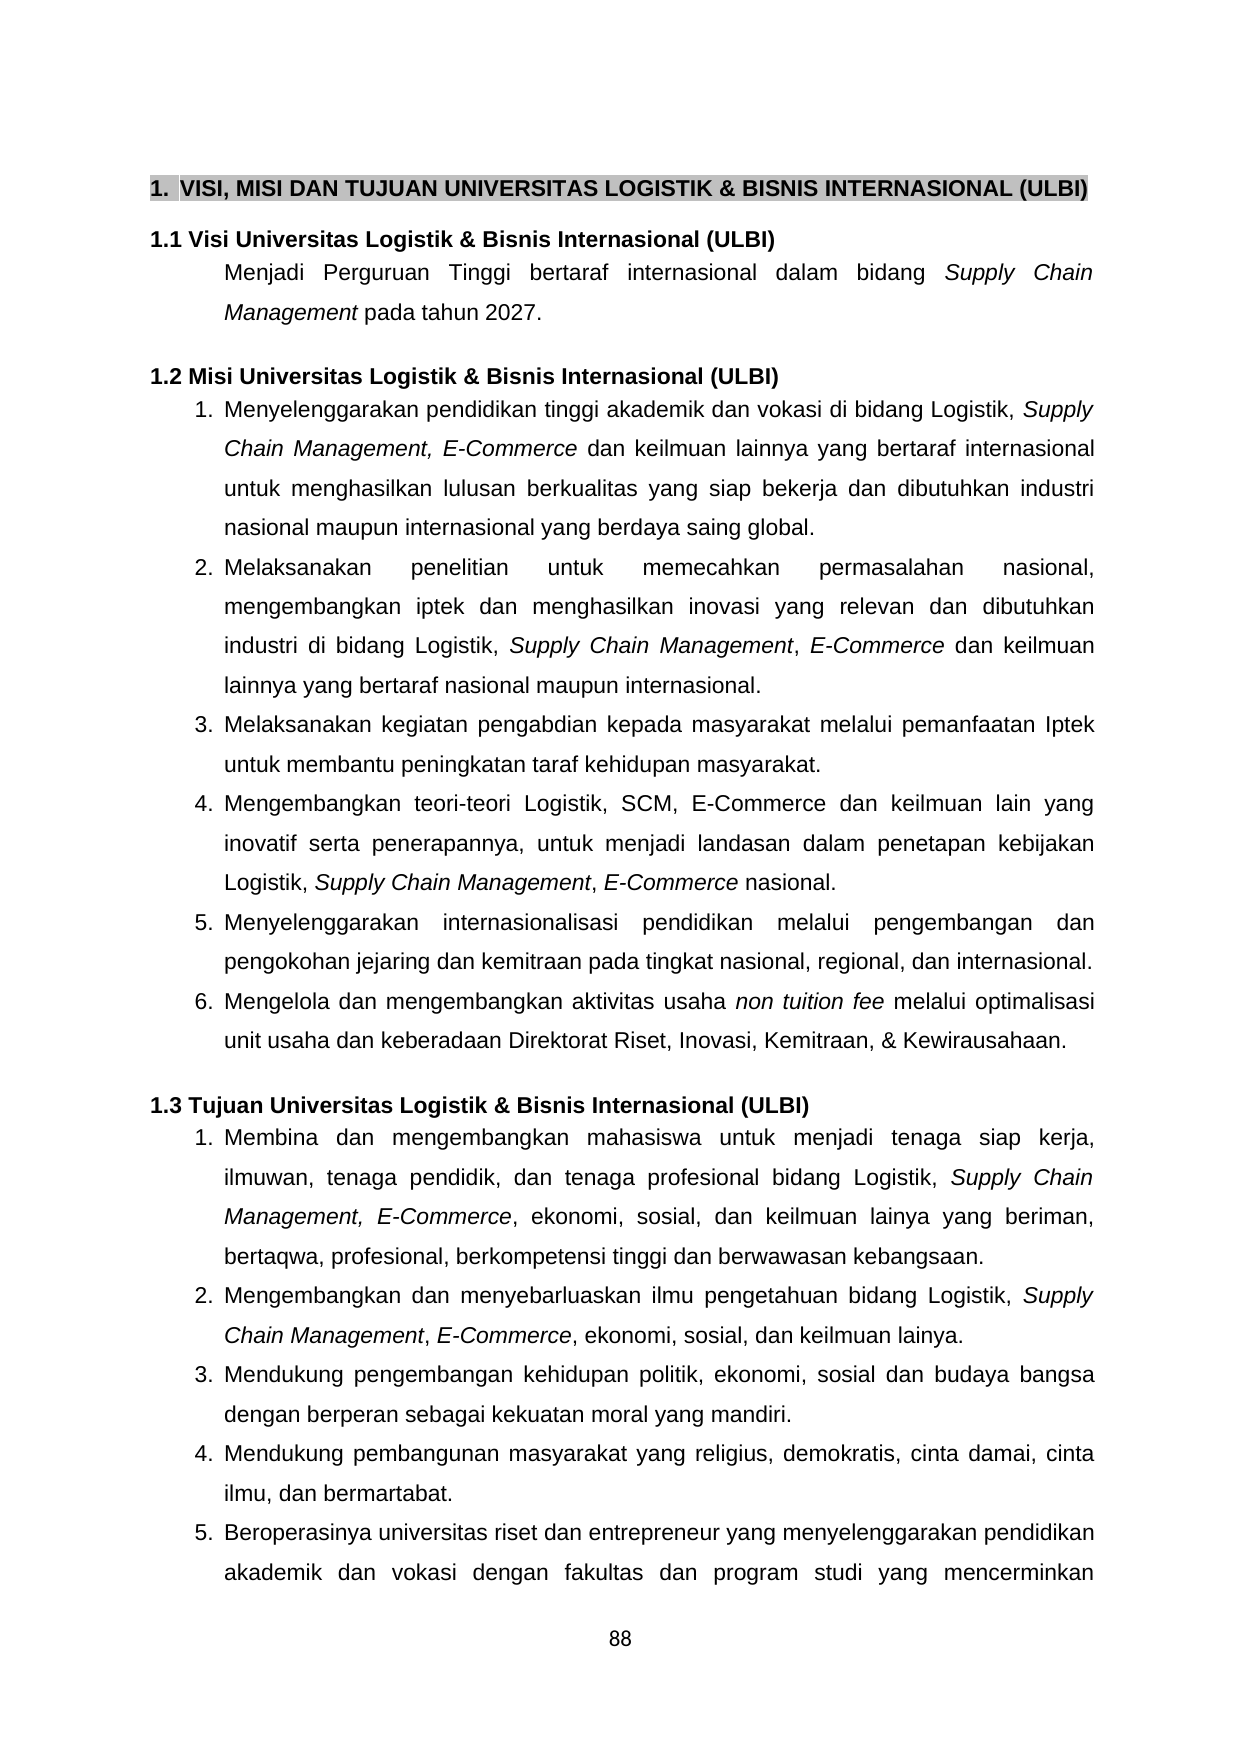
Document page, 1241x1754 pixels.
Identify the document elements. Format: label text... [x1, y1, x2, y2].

subtitle 1.3 Tujuan Universitas Logistik & Bisnis Internasional (ULBI) [150, 1092, 1090, 1118]
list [194, 1519, 1095, 1585]
list Mengembangkan teori-teori Logistik, SCM, E-Commerce dan keilmuan lain yang inovatif serta penerapannya, untuk menjadi landasan dalam penetapan kebijakan Logistik, Supply Chain Management, E-Commerce nasional. [194, 790, 1095, 896]
list Mengelola dan mengembangkan aktivitas usaha non tuition fee melalui optimalisasi unit usaha dan keberadaan Direktorat Riset, Inovasi, Kemitraan, & Kewirausahaan. [194, 988, 1095, 1053]
list Membina dan mengembangkan mahasiswa untuk menjadi tenaga siap kerja, ilmuwan, tenaga pendidik, dan tenaga profesional bidang Logistik, Supply Chain Management, E-Commerce, ekonomi, sosial, dan keilmuan lainya yang beriman, bertaqwa, profesional, berkompetensi tinggi dan berwawasan kebangsaan. [194, 1124, 1095, 1269]
list Menjadi Perguruan Tinggi bertaraf internasional dalam bidang Supply Chain Management pada tahun 2027. [224, 259, 1095, 325]
subtitle 1.2 Misi Universitas Logistik & Bisnis Internasional (ULBI) [150, 363, 1090, 389]
list Menyelenggarakan pendidikan tinggi akademik dan vokasi di bidang Logistik, Supply Chain Management, E-Commerce dan keilmuan lainnya yang bertaraf internasional untuk menghasilkan lulusan berkualitas yang siap bekerja dan dibutuhkan industri nasional maupun internasional yang berdaya saing global. [194, 396, 1095, 540]
subtitle 1.1 Visi Universitas Logistik & Bisnis Internasional (ULBI) [150, 226, 1090, 253]
list Menyelenggarakan internasionalisasi pendidikan melalui pengembangan dan pengokohan jejaring dan kemitraan pada tingkat nasional, regional, dan internasional. [194, 909, 1095, 974]
list Mengembangkan dan menyebarluaskan ilmu pengetahuan bidang Logistik, Supply Chain Management, E-Commerce, ekonomi, sosial, dan keilmuan lainya. [194, 1282, 1095, 1348]
list Mendukung pengembangan kehidupan politik, ekonomi, sosial dan budaya bangsa dengan berperan sebagai kekuatan moral yang mandiri. [194, 1361, 1095, 1427]
list Mendukung pembangunan masyarakat yang religius, demokratis, cinta damai, cinta ilmu, dan bermartabat. [194, 1440, 1095, 1506]
list Melaksanakan kegiatan pengabdian kepada masyarakat melalui pemanfaatan Iptek untuk membantu peningkatan taraf kehidupan masyarakat. [194, 711, 1095, 777]
list Melaksanakan penelitian untuk memecahkan permasalahan nasional, mengembangkan iptek dan menghasilkan inovasi yang relevan dan dibutuhkan industri di bidang Logistik, Supply Chain Management, E-Commerce dan keilmuan lainnya yang bertaraf nasional maupun internasional. [194, 553, 1095, 698]
